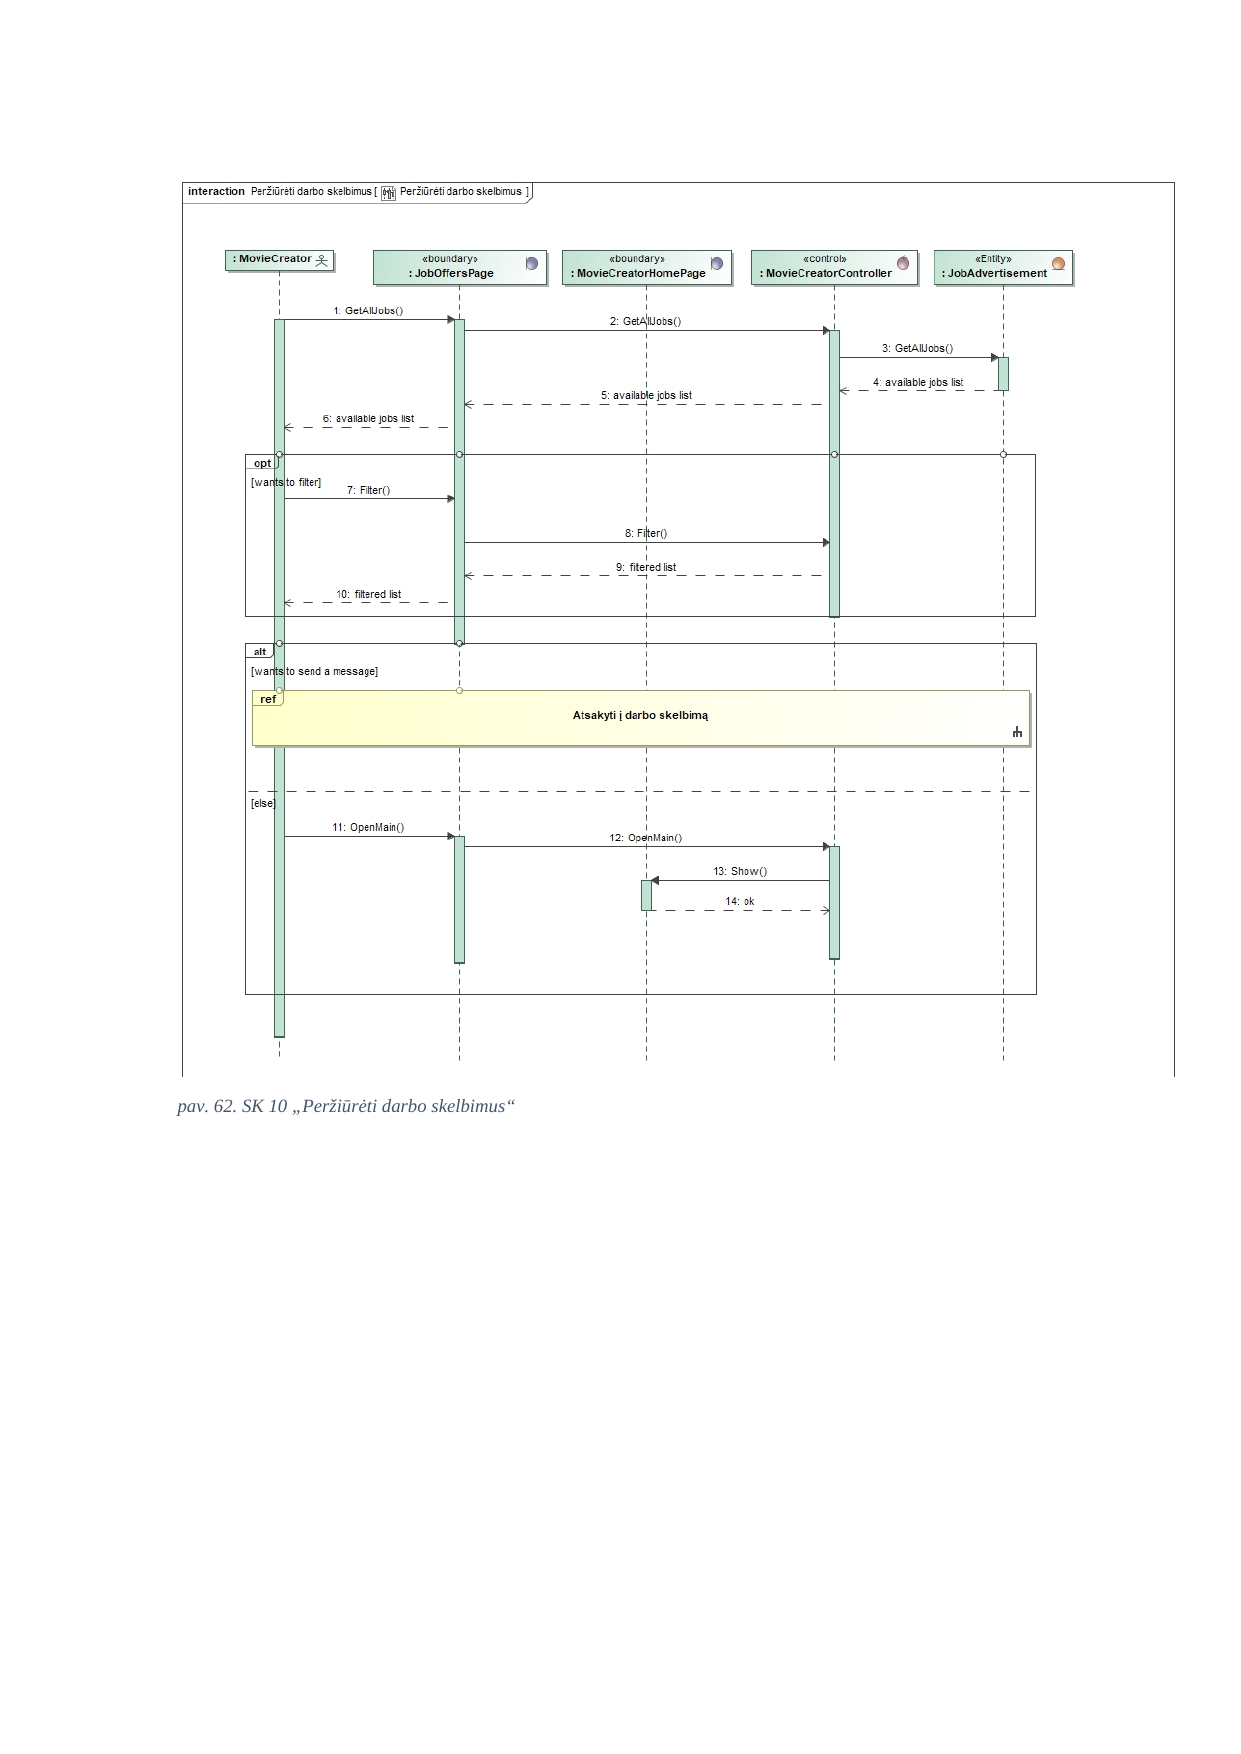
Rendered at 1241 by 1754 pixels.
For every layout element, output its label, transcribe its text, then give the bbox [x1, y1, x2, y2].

picture [177, 177, 1178, 1077]
